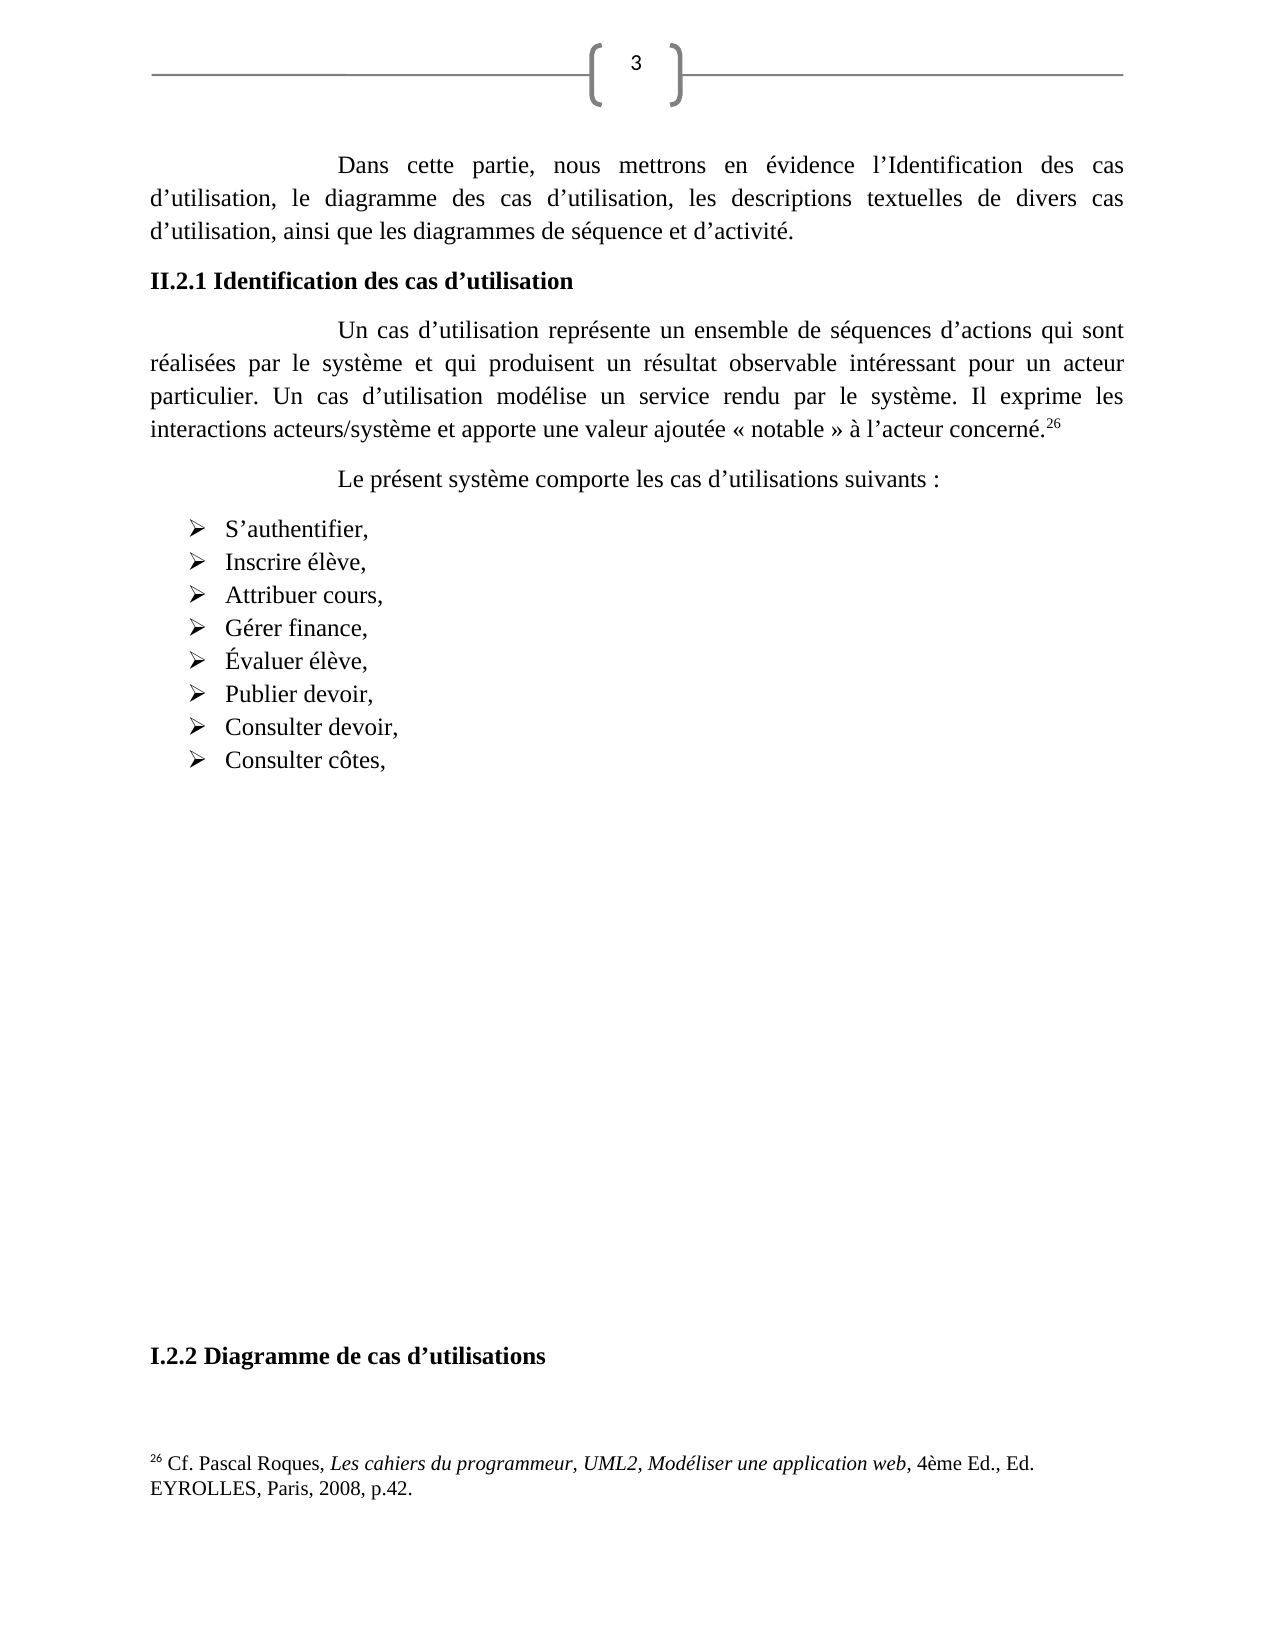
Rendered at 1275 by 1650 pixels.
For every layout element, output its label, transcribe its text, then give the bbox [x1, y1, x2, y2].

list Consulter côtes, [187, 745, 1125, 774]
list Inscrire élève, [187, 547, 1125, 576]
text Le présent système comporte les cas d’utilisations suivants : [150, 464, 1125, 493]
list Évaluer élève, [187, 646, 1125, 675]
list Consulter devoir, [187, 712, 1125, 741]
list Publier devoir, [187, 679, 1125, 708]
list S’authentifier, [187, 514, 1125, 543]
list Attribuer cours, [187, 580, 1125, 609]
text I.2.2 Diagramme de cas d’utilisations [150, 1341, 1125, 1370]
text II.2.1 Identification des cas d’utilisation [150, 266, 1125, 294]
list Gérer finance, [187, 613, 1125, 642]
text Un cas d’utilisation représente un ensemble de séquences d’actions qui sont réalisées par le système et qui produisent un résultat observable intéressant pour un acteur particulier. Un cas d’utilisation modélise un service rendu par le système. Il exprime les interactions acteurs/système et apporte une valeur ajoutée « notable » à l’acteur concerné. [150, 315, 1125, 443]
text Dans cette partie, nous mettrons en évidence l’Identification des cas d’utilisation, le diagramme des cas d’utilisation, les descriptions textuelles de divers cas d’utilisation, ainsi que les diagrammes de séquence et d’activité. [150, 150, 1125, 245]
